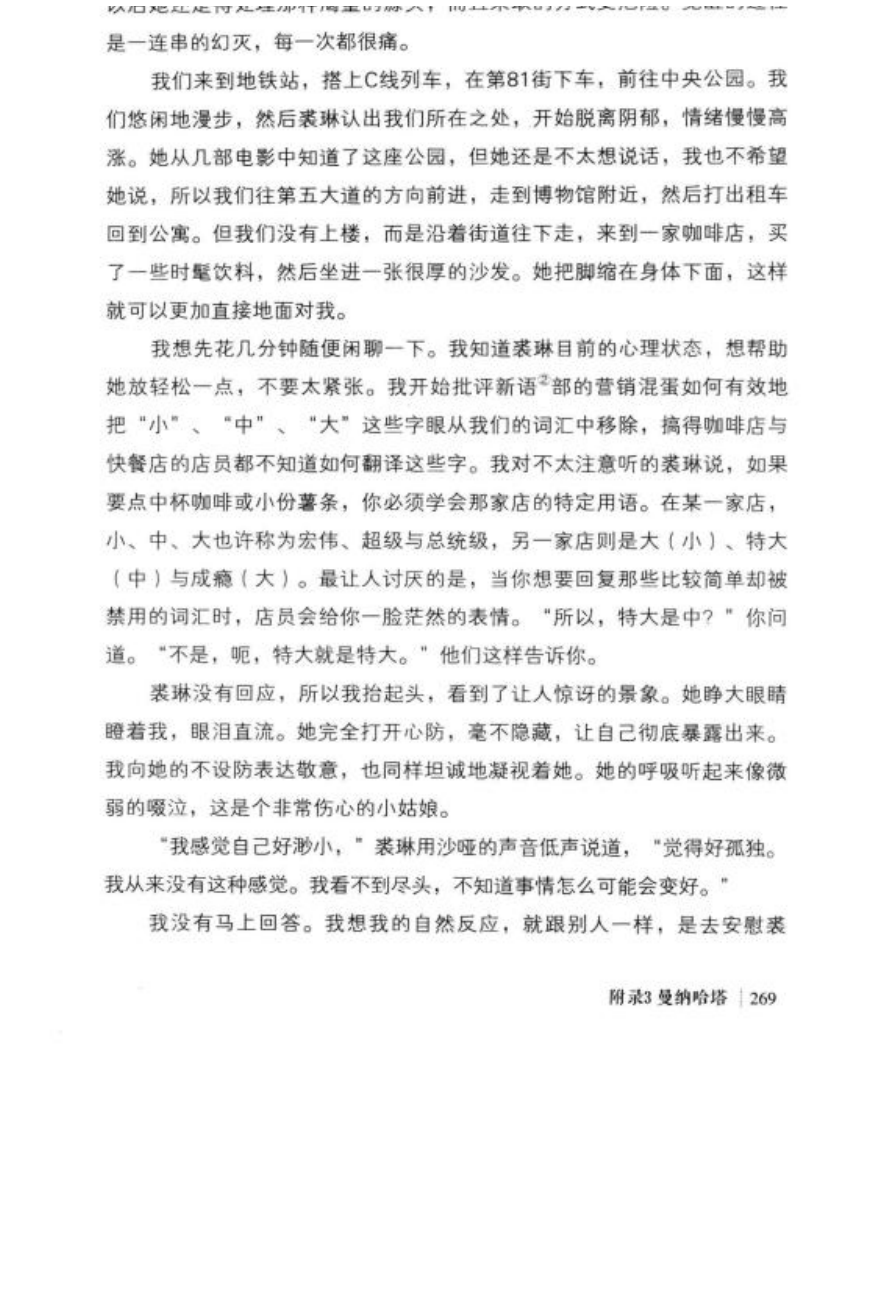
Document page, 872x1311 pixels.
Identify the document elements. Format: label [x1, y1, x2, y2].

picture [0, 6, 872, 1054]
